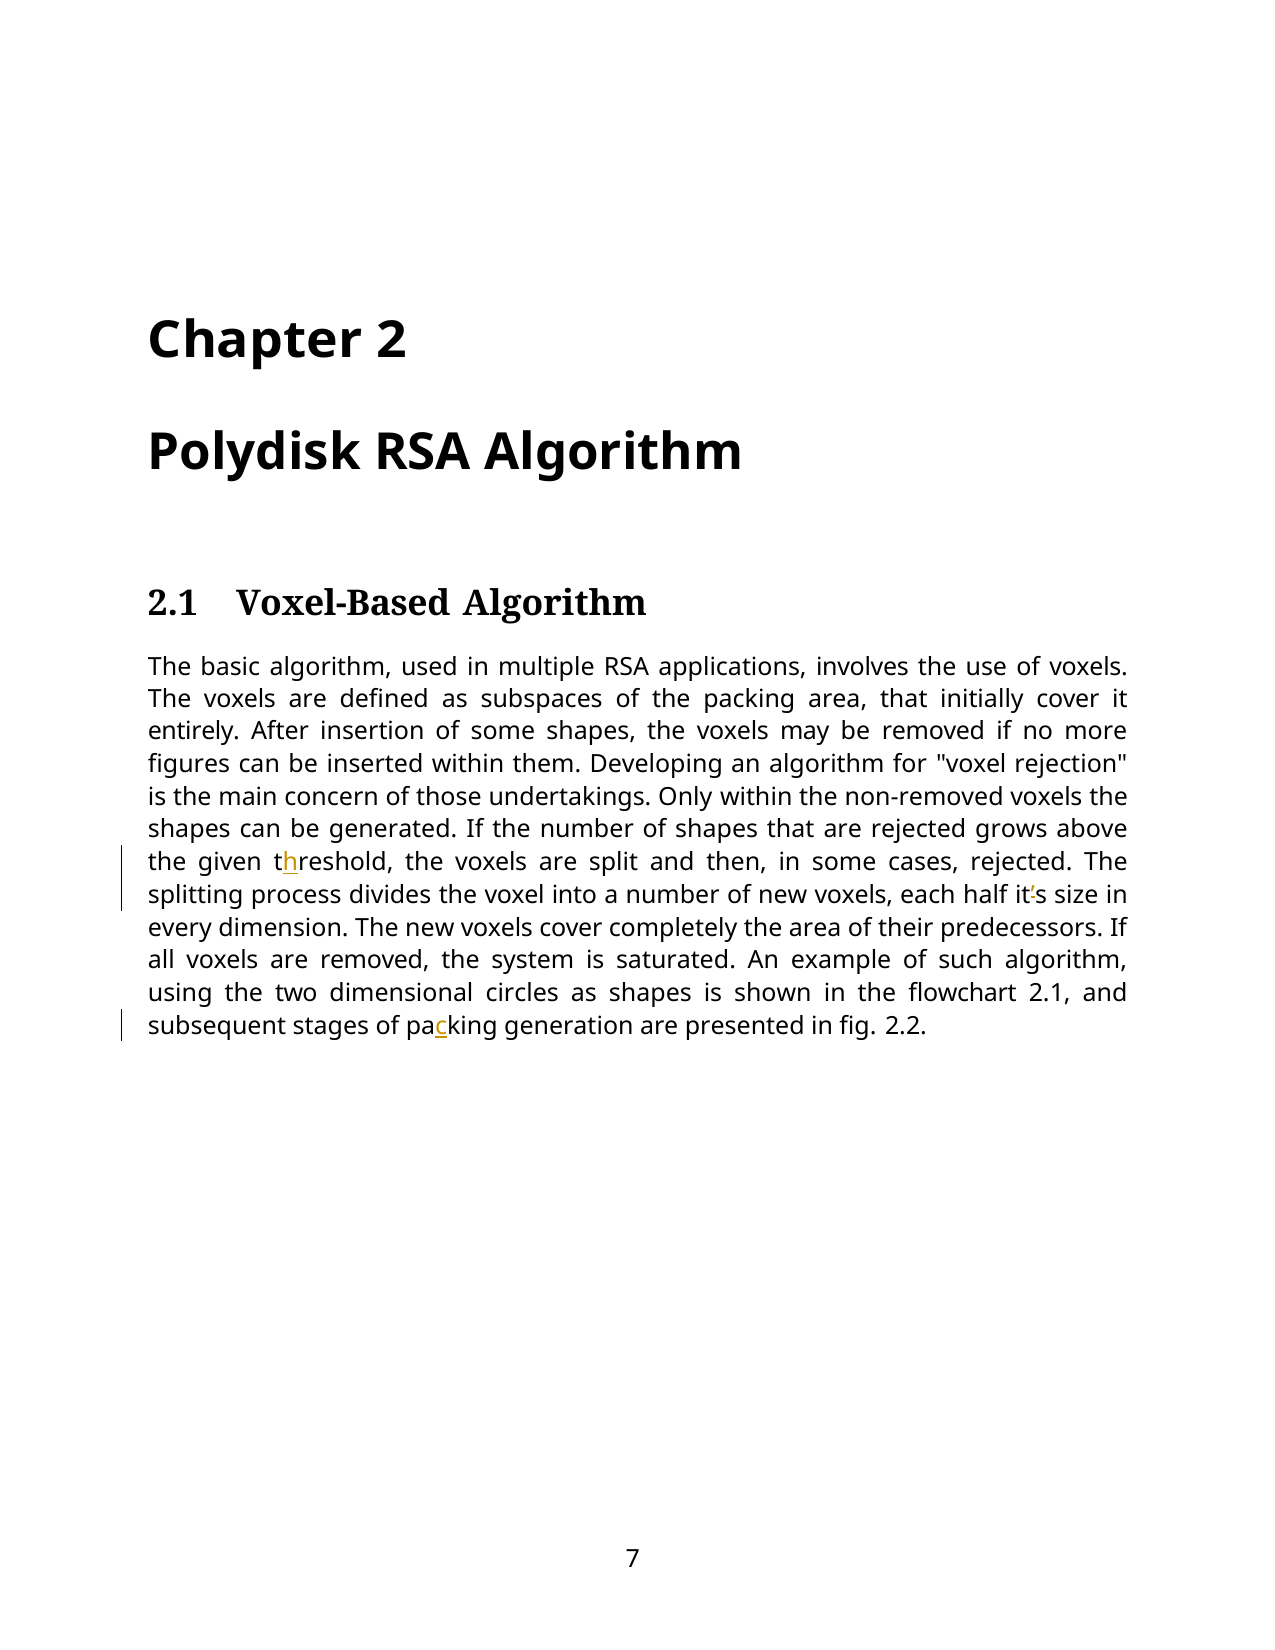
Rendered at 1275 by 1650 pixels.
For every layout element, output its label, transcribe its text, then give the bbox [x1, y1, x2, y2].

subtitle Voxel-Based Algorithm [148, 577, 1275, 625]
text The basic algorithm, used in multiple RSA applications, involves the use of voxels. The voxels are defined as subspaces of the packing area, that initially cover it entirely. After insertion of some shapes, the voxels may be removed if no more figures can be inserted within them. Developing an algorithm for "voxel rejection" is the main concern of those undertakings. Only within the non-removed voxels the shapes can be generated. If the number of shapes that are rejected grows above the given treshold, the voxels are split and then, in some cases, rejected. The splitting process divides the voxel into a number of new voxels, each half its size in every dimension. The new voxels cover completely the area of their predecessors. If all voxels are removed, the system is saturated. An example of such algorithm, using the two dimensional circles as shapes is shown in the flowchart 2.1, and subsequent stages of paking generation are presented in fig. 2.2. [148, 649, 1128, 1041]
text Polydisk RSA Algorithm [148, 414, 1275, 484]
text Chapter 2 [148, 303, 1275, 372]
